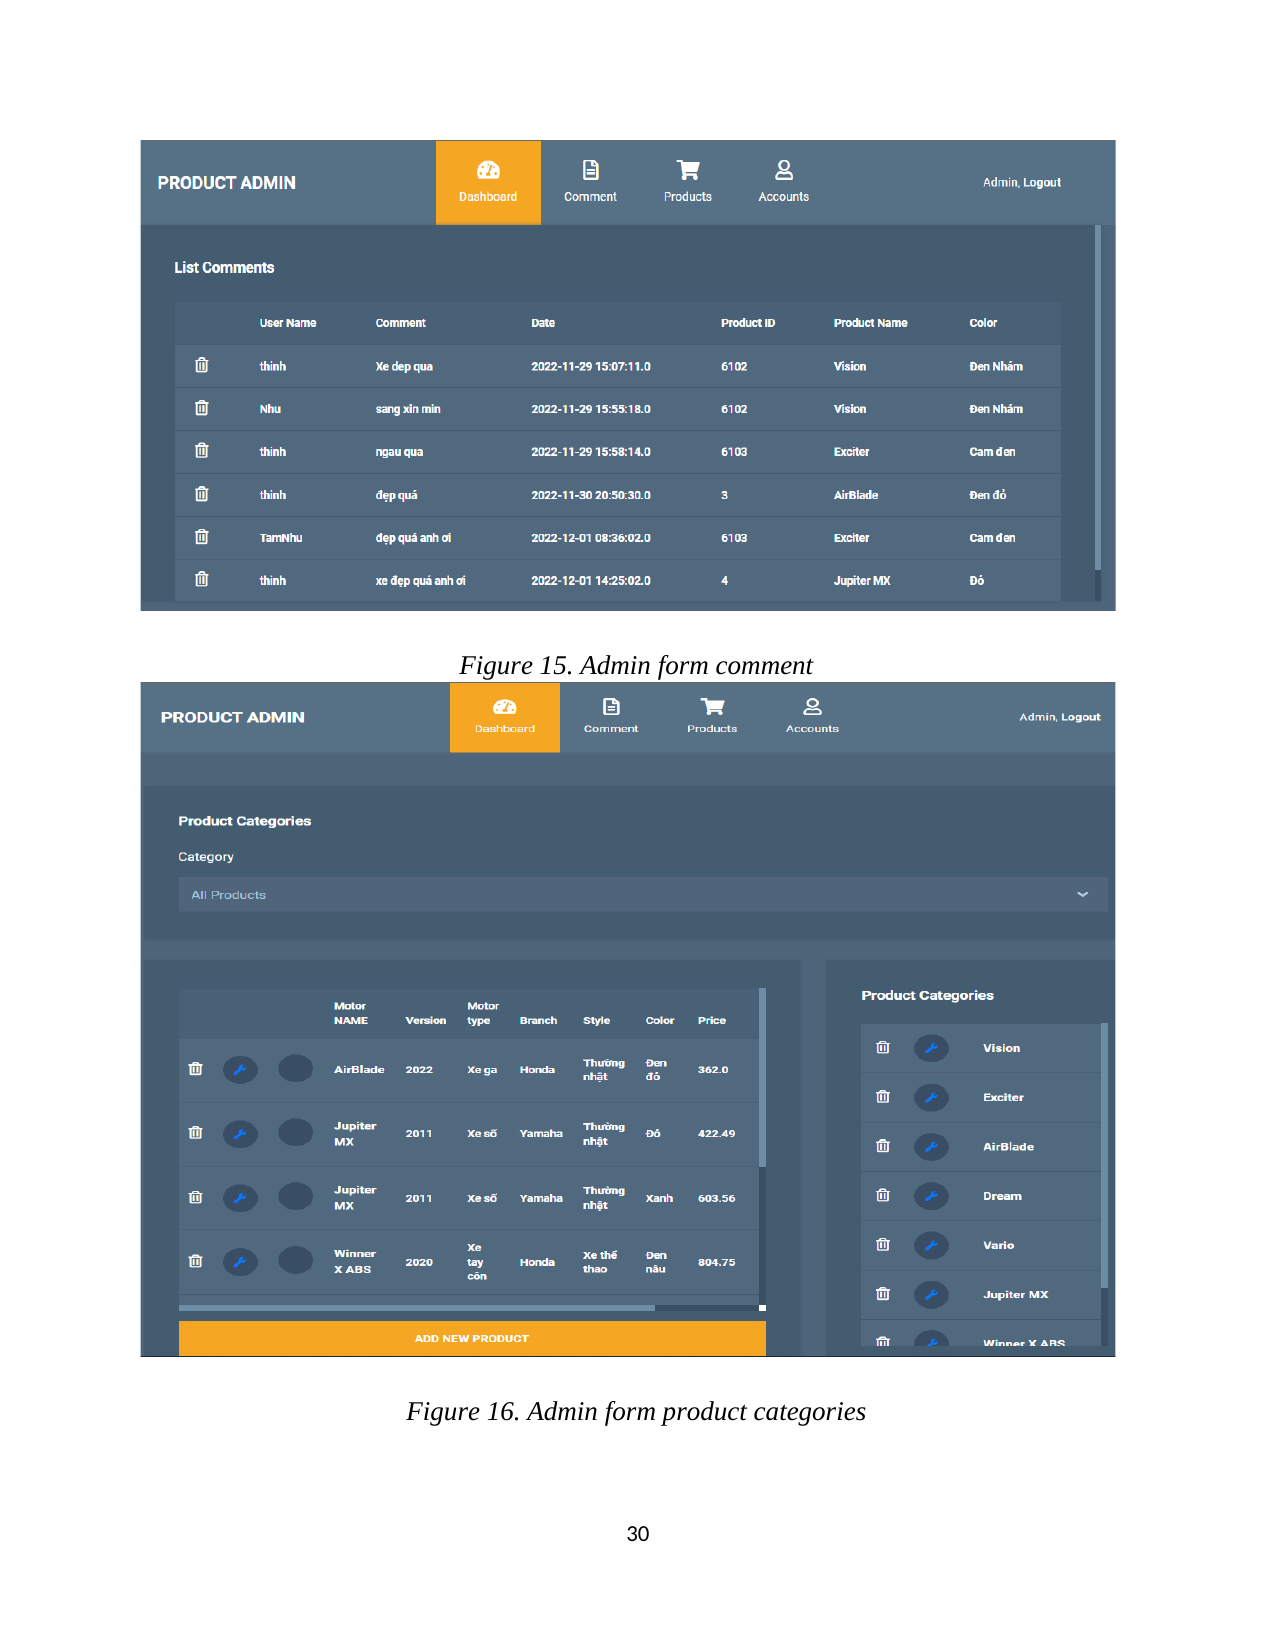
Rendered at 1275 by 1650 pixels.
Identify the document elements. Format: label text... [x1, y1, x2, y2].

subtitle Figure 15. Admin form comment [150, 649, 1125, 680]
picture [140, 140, 1116, 611]
subtitle Figure 16. Admin form product categories [150, 1395, 1125, 1427]
picture [140, 682, 1116, 1357]
